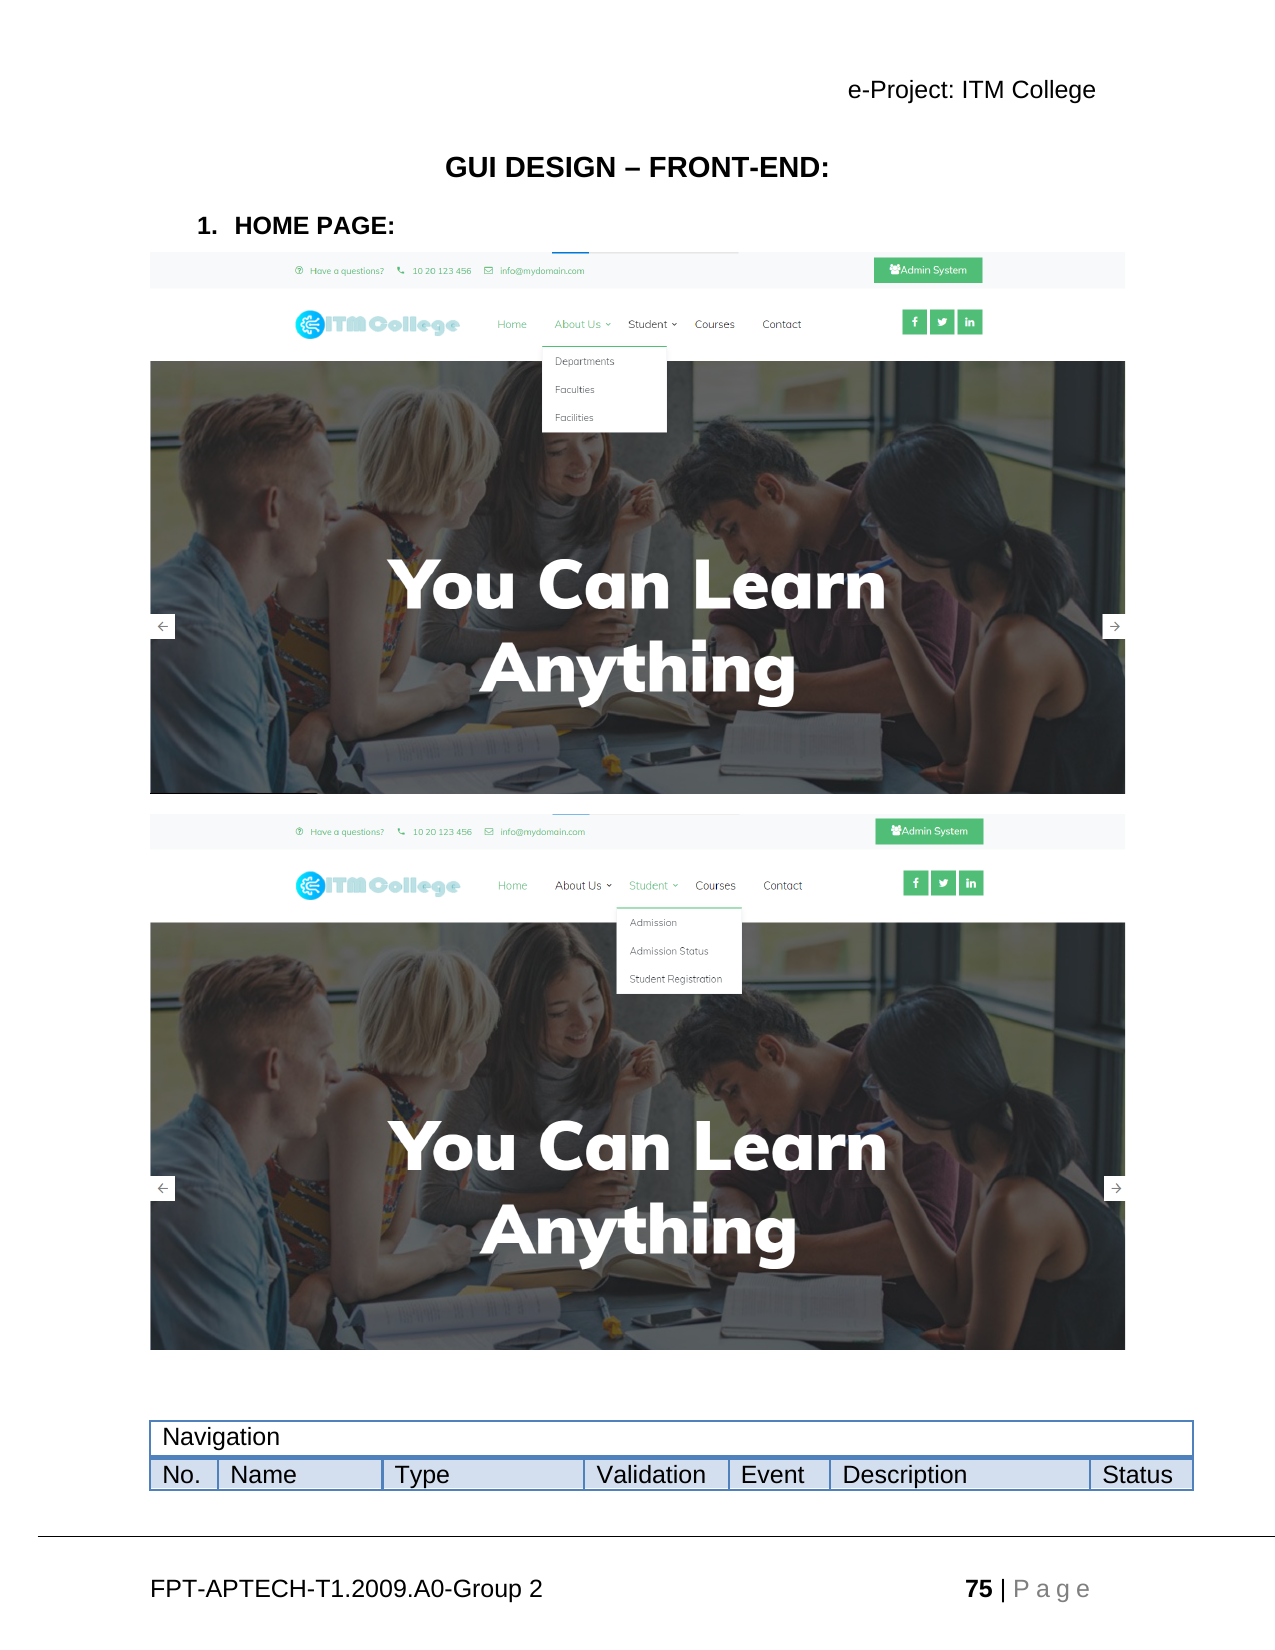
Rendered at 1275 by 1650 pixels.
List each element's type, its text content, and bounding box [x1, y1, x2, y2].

table_cell Type [384, 1460, 583, 1488]
picture [150, 252, 1125, 794]
table_cell Status [1091, 1460, 1192, 1488]
subtitle GUI Design – Front-end: [150, 150, 1125, 183]
picture [150, 814, 1125, 1350]
table_cell No. [151, 1460, 217, 1488]
table_cell Description [831, 1460, 1089, 1488]
table_cell Name [219, 1460, 381, 1488]
table_cell Validation [585, 1460, 728, 1488]
subtitle Home page: [197, 211, 1125, 240]
table_header Navigation [151, 1422, 1192, 1455]
table_cell Event [730, 1460, 829, 1488]
